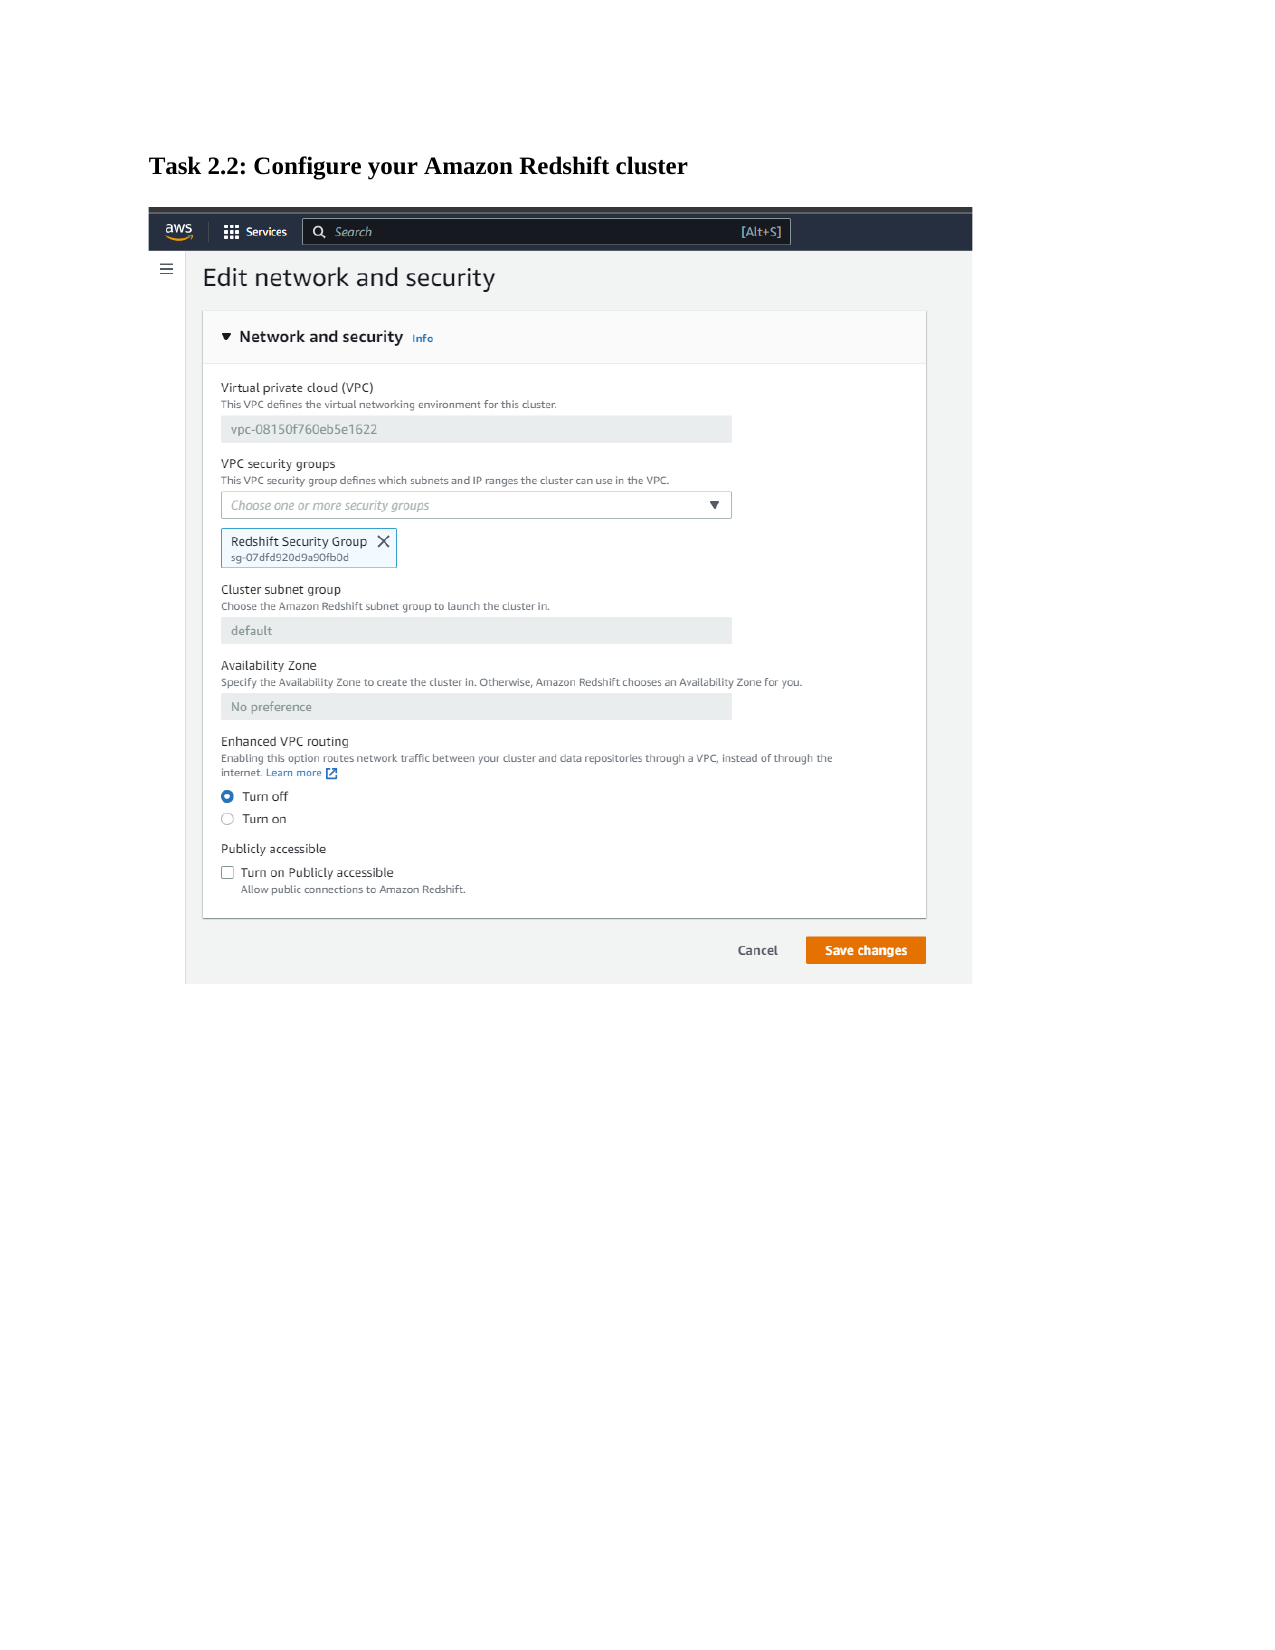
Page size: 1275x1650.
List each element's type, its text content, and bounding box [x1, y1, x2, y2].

subtitle Task 2.2: Configure your Amazon Redshift cluster [148, 151, 1126, 180]
picture [148, 207, 973, 984]
